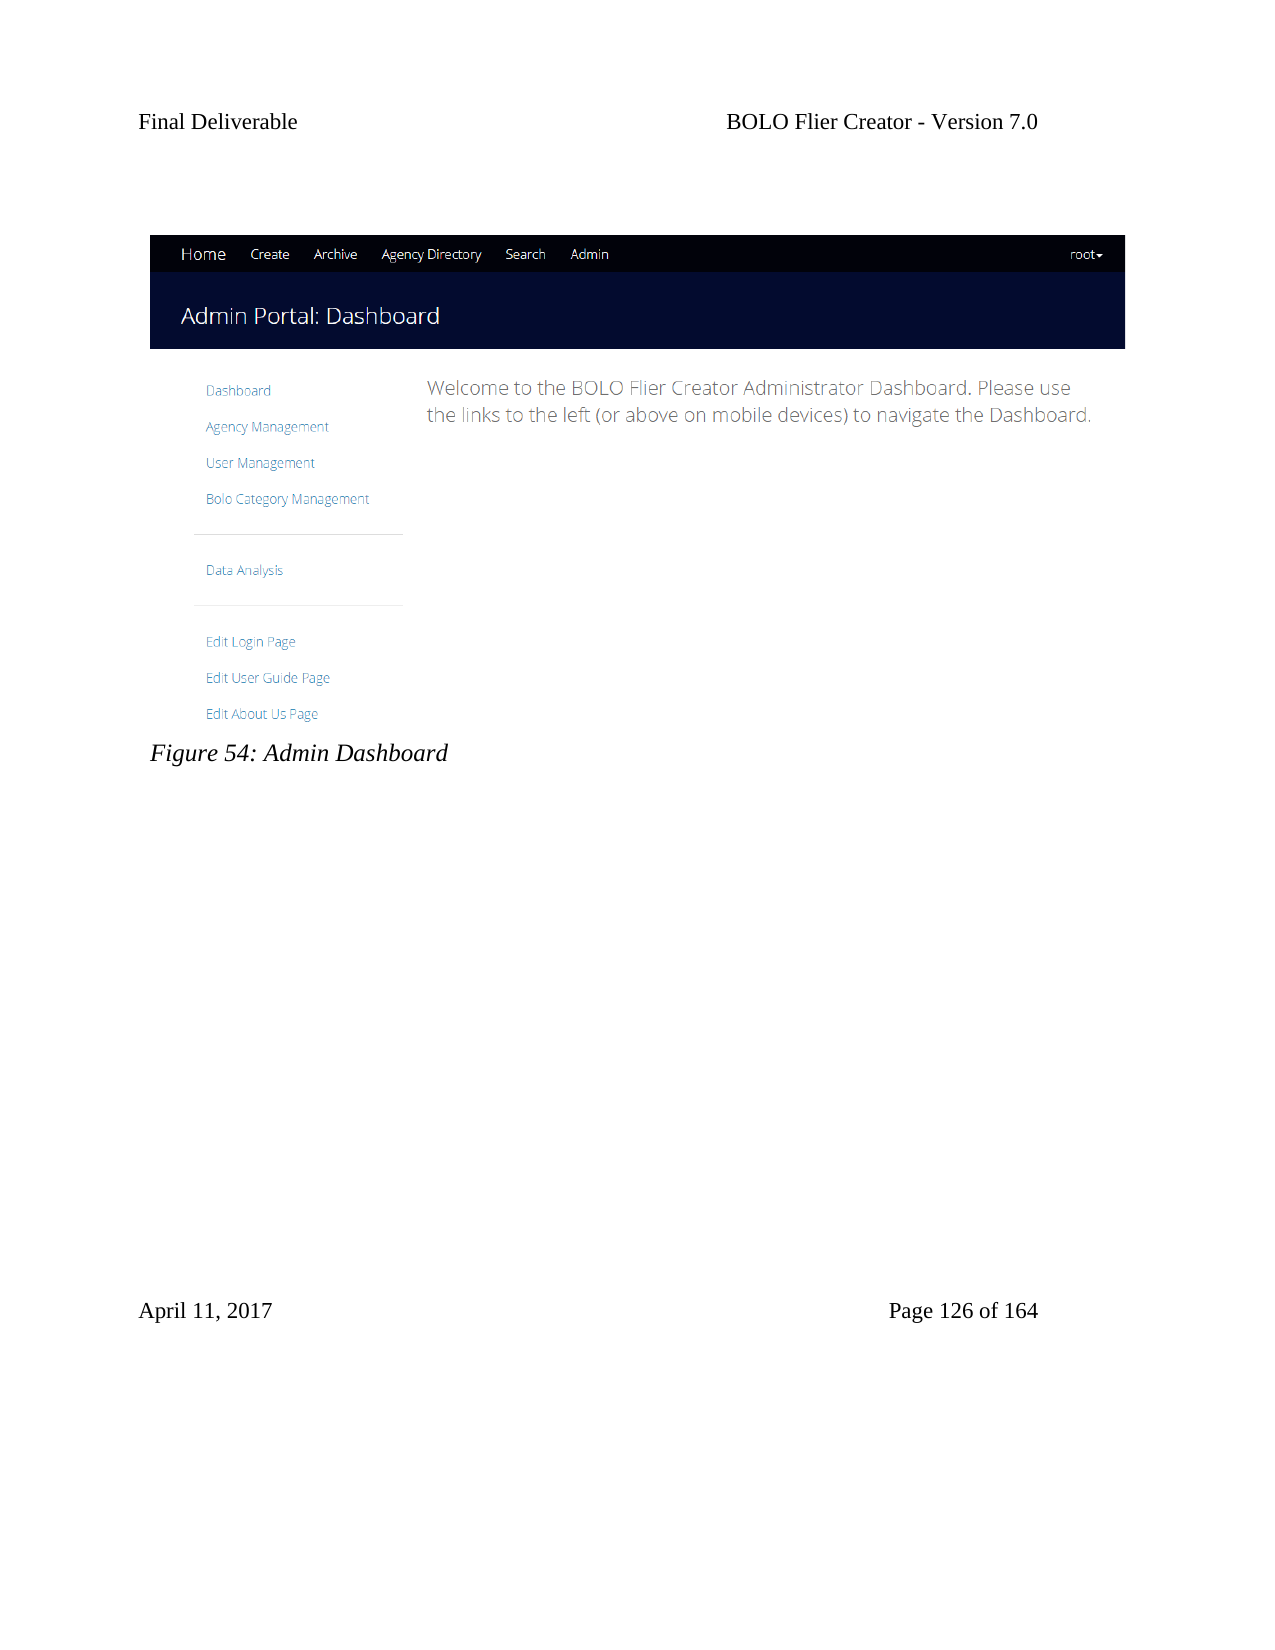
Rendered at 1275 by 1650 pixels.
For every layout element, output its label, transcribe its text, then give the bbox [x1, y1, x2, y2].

picture [150, 235, 1125, 738]
text Figure 54: Admin Dashboard [150, 738, 1125, 767]
